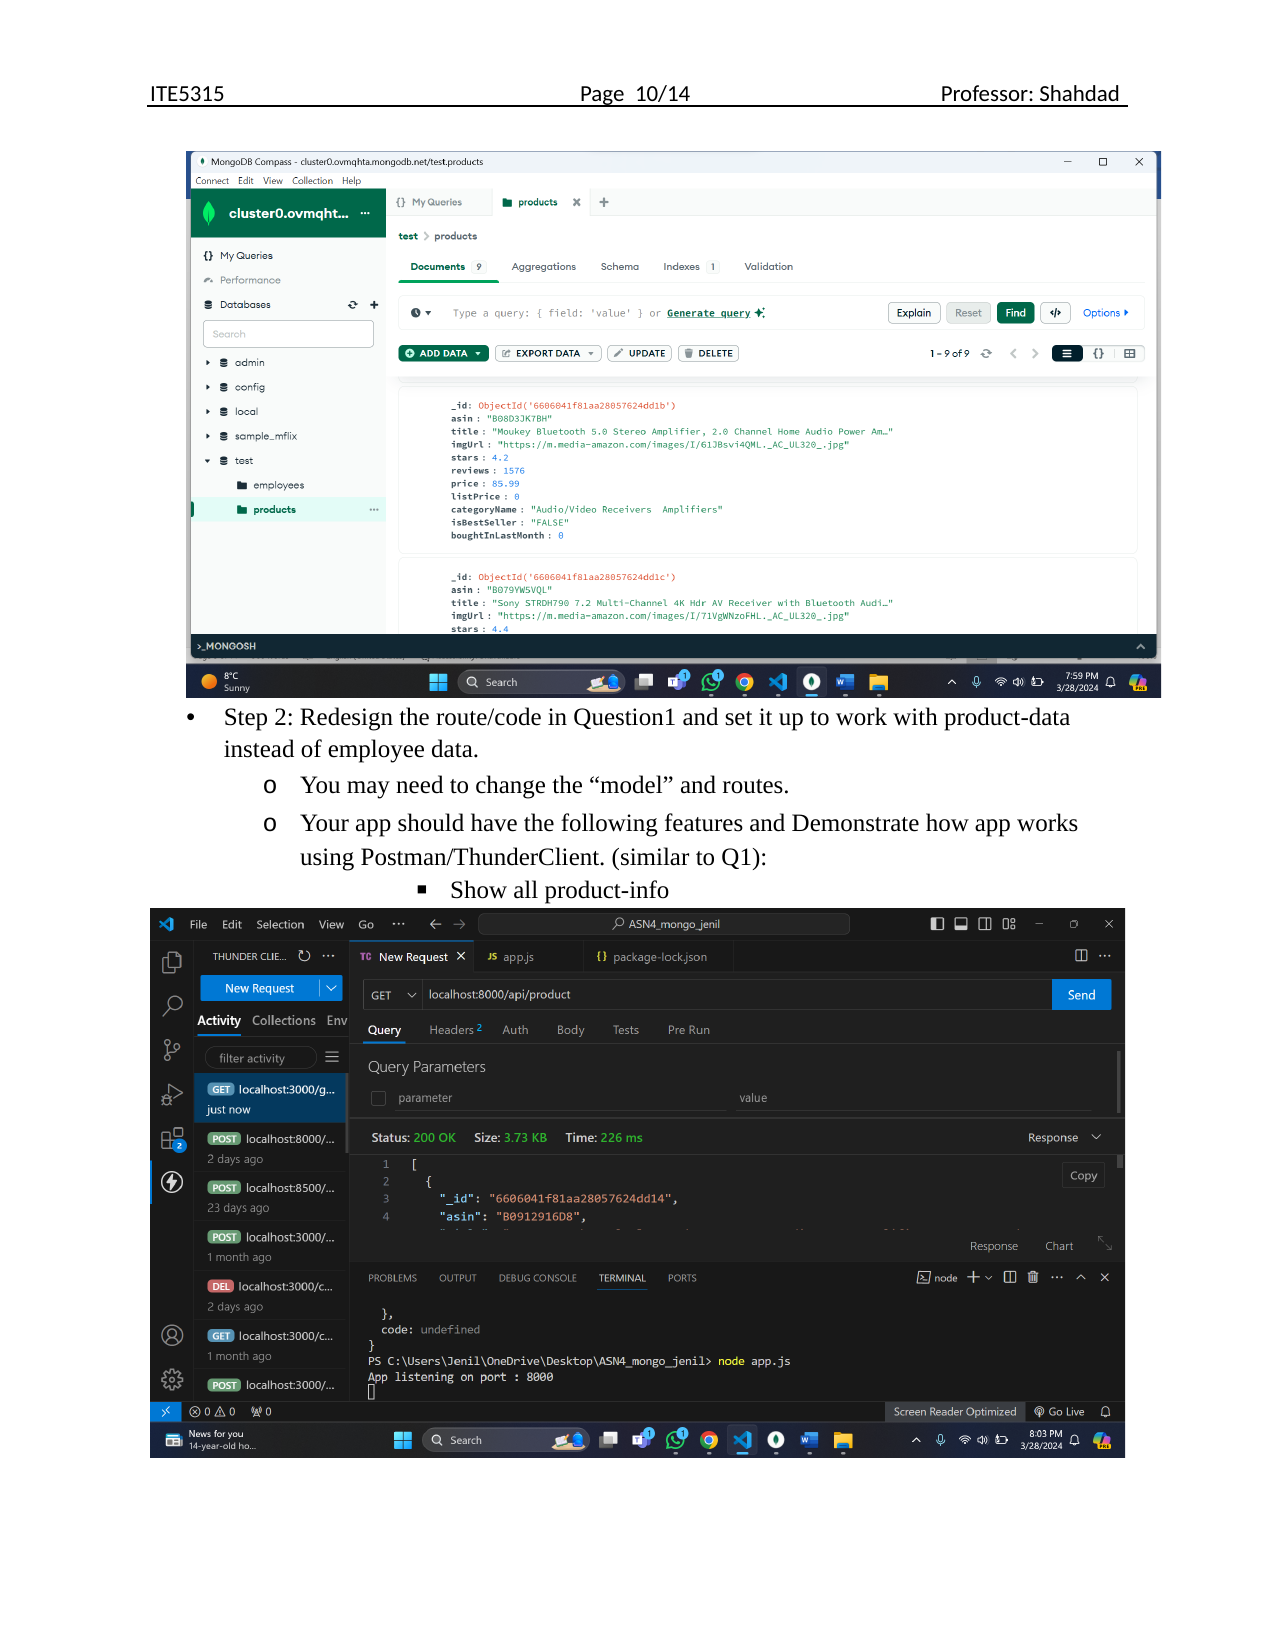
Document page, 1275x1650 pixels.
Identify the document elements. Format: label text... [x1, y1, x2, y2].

list Your app should have the following features and Demonstrate how app works using Postman/ThunderClient. (similar to Q1): [262, 808, 1125, 871]
list Show all product-info [337, 876, 1125, 904]
picture [186, 151, 1162, 698]
list You may need to change the “model” and routes. [262, 771, 1125, 801]
picture [150, 908, 1126, 1458]
list Step 2: Redesign the route/code in Question1 and set it up to work with product-data instead of employee data. [186, 702, 1125, 763]
